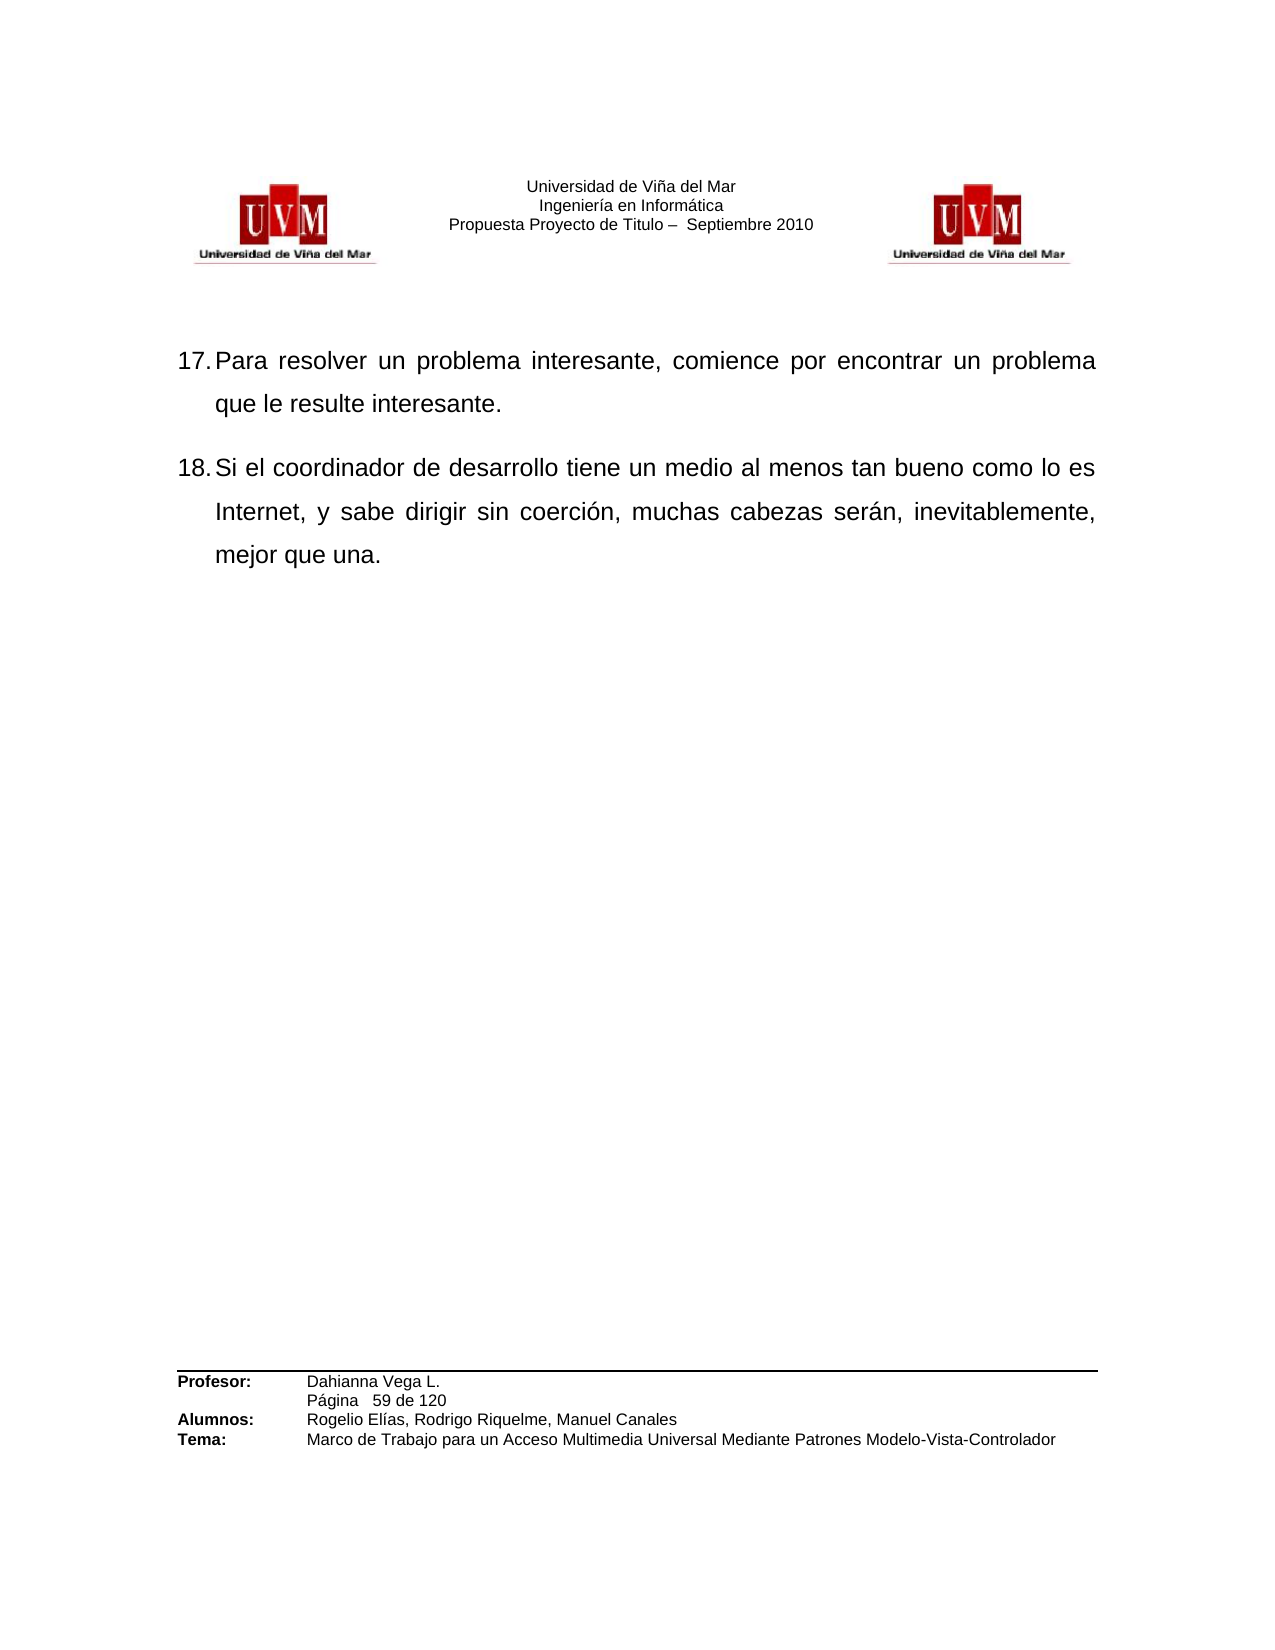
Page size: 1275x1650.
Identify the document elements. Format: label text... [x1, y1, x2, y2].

picture [177, 176, 390, 267]
list Si el coordinador de desarrollo tiene un medio al menos tan bueno como lo es Internet, y sabe dirigir sin coerción, muchas cabezas serán, inevitablemente, mejor que una. [177, 453, 1098, 568]
list Para resolver un problema interesante, comience por encontrar un problema que le resulte interesante. [177, 346, 1098, 418]
picture [871, 176, 1084, 267]
